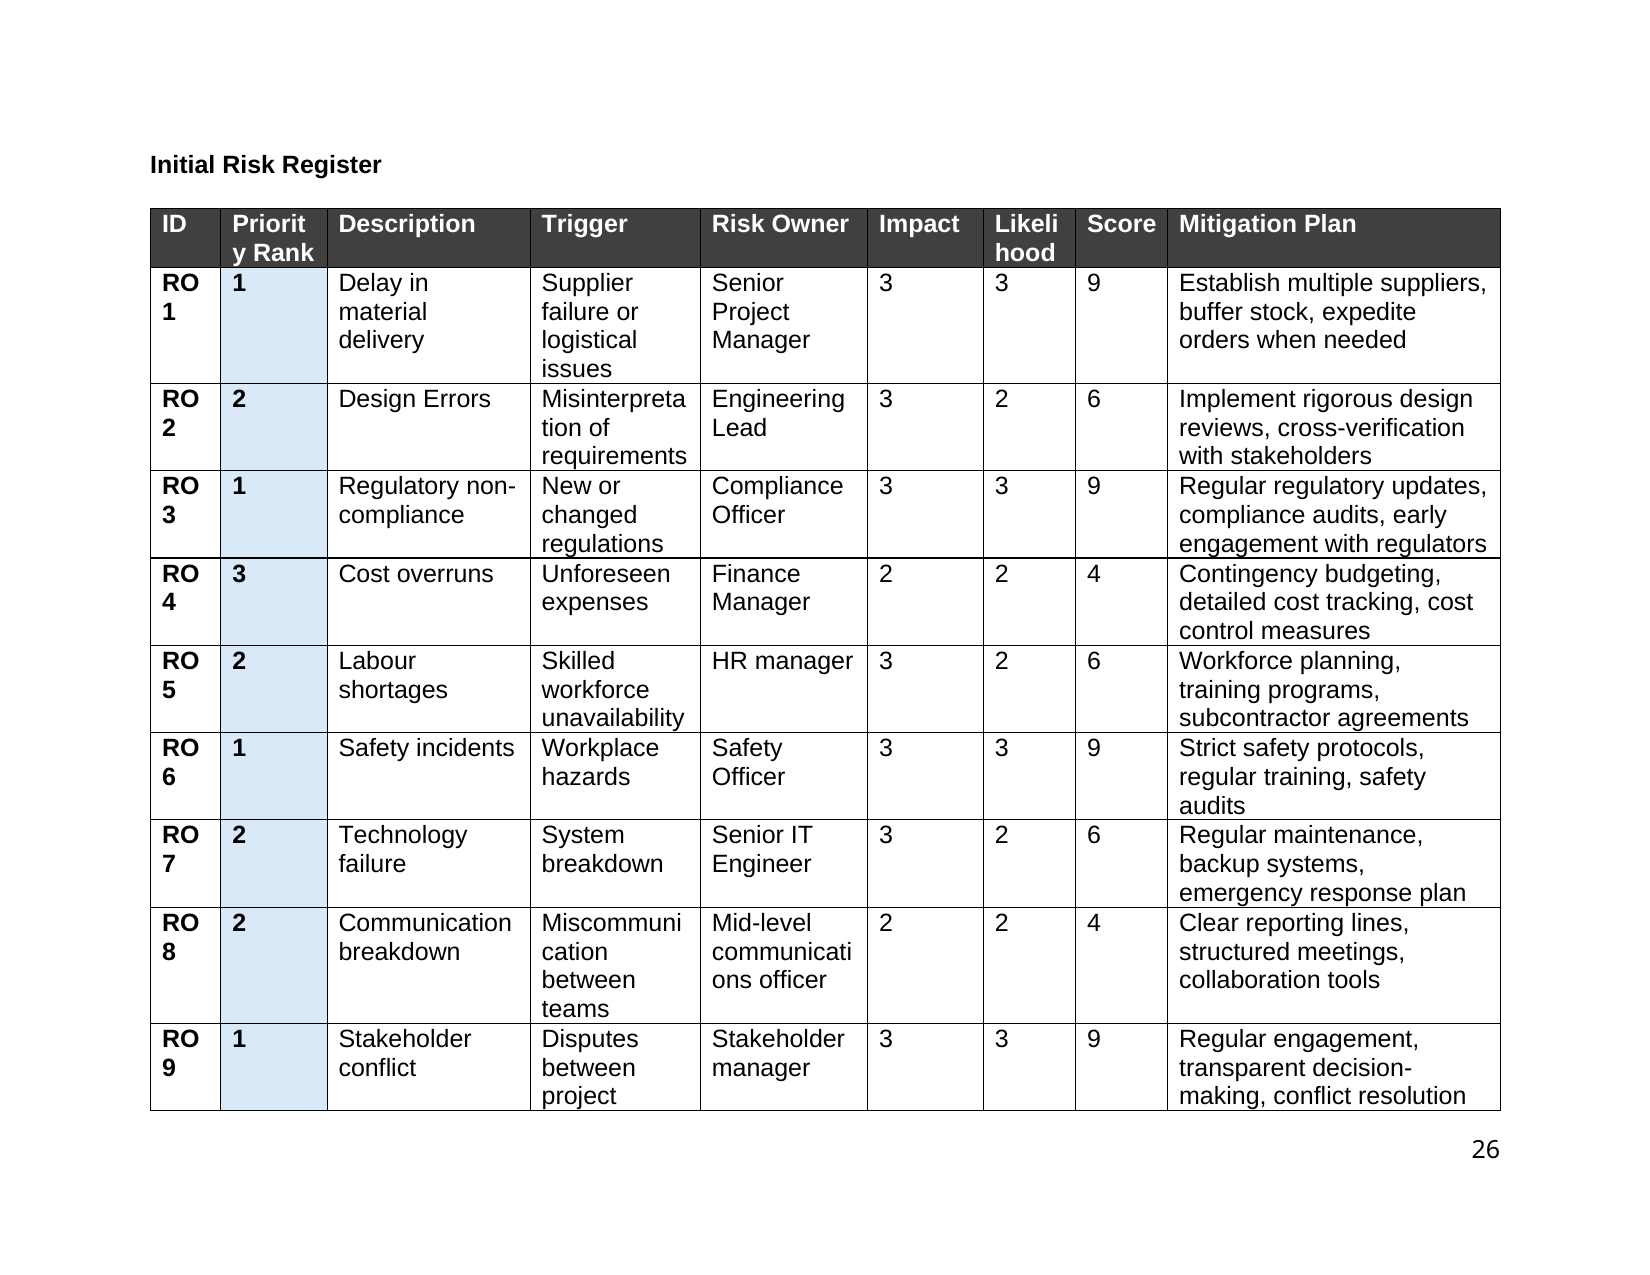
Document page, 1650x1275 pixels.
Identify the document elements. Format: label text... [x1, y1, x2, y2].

table_cell 1 [221, 471, 327, 557]
table_cell Design Errors [328, 384, 530, 470]
table_cell 2 [984, 559, 1075, 645]
table_cell 6 [1076, 646, 1167, 732]
table_cell RO9 [151, 1024, 220, 1110]
table_cell Compliance Officer [701, 471, 867, 557]
table_cell 3 [984, 268, 1075, 383]
table_cell 3 [868, 471, 983, 557]
table_cell Mid-level communications officer [701, 908, 867, 1023]
table_cell Workplace hazards [531, 733, 700, 819]
table_header Likelihood [984, 209, 1075, 267]
table_cell RO2 [151, 384, 220, 470]
table_cell Senior Project Manager [701, 268, 867, 383]
table_cell RO8 [151, 908, 220, 1023]
table_cell Regulatory non-compliance [328, 471, 530, 557]
table_cell RO3 [151, 471, 220, 557]
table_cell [328, 1024, 530, 1110]
table_cell System breakdown [531, 820, 700, 907]
table_cell Safety Officer [701, 733, 867, 819]
table_cell 2 [984, 820, 1075, 907]
table_cell RO5 [151, 646, 220, 732]
table_cell Clear reporting lines, structured meetings, collaboration tools [1168, 908, 1500, 1023]
table_cell 3 [868, 820, 983, 907]
table_header Description [328, 209, 530, 267]
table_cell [1168, 1024, 1500, 1110]
table_cell Regular maintenance, backup systems, emergency response plan [1168, 820, 1500, 907]
table_cell Miscommunication between teams [531, 908, 700, 1023]
table_cell 3 [868, 268, 983, 383]
table_cell Strict safety protocols, regular training, safety audits [1168, 733, 1500, 819]
table_cell 3 [221, 559, 327, 645]
table_cell 3 [868, 646, 983, 732]
table_cell Unforeseen expenses [531, 559, 700, 645]
table_header ID [151, 209, 220, 267]
table_cell Communication breakdown [328, 908, 530, 1023]
table_cell 9 [1076, 733, 1167, 819]
table_cell Regular regulatory updates, compliance audits, early engagement with regulators [1168, 471, 1500, 557]
table_cell 4 [1076, 559, 1167, 645]
table_cell RO7 [151, 820, 220, 907]
table_cell Establish multiple suppliers, buffer stock, expedite orders when needed [1168, 268, 1500, 383]
table_cell 3 [868, 733, 983, 819]
table_cell 3 [868, 384, 983, 470]
table_cell Safety incidents [328, 733, 530, 819]
table_cell RO4 [151, 559, 220, 645]
table_cell 2 [221, 384, 327, 470]
table_cell Stakeholder manager [701, 1024, 867, 1110]
table_cell Delay in material delivery [328, 268, 530, 383]
table_cell 3 [868, 1024, 983, 1110]
table_cell Engineering Lead [701, 384, 867, 470]
table_header Risk Owner [701, 209, 867, 267]
table_cell Contingency budgeting, detailed cost tracking, cost control measures [1168, 559, 1500, 645]
table_cell Labour shortages [328, 646, 530, 732]
table_cell 9 [1076, 471, 1167, 557]
table_cell Skilled workforce unavailability [531, 646, 700, 732]
table_cell Technology failure [328, 820, 530, 907]
table_cell 2 [984, 384, 1075, 470]
table_header Impact [868, 209, 983, 267]
table_cell 3 [984, 1024, 1075, 1110]
table_cell 2 [984, 908, 1075, 1023]
table_header Trigger [531, 209, 700, 267]
table_cell 4 [1076, 908, 1167, 1023]
table_cell 3 [984, 471, 1075, 557]
table_cell 2 [868, 908, 983, 1023]
table_cell RO1 [151, 268, 220, 383]
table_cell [531, 1024, 700, 1110]
table_cell Workforce planning, training programs, subcontractor agreements [1168, 646, 1500, 732]
table_cell 1 [221, 1024, 327, 1110]
table_cell 2 [868, 559, 983, 645]
text Initial Risk Register [150, 150, 1500, 179]
table_cell 9 [1076, 1024, 1167, 1110]
table_cell New or changed regulations [531, 471, 700, 557]
table_cell 2 [221, 908, 327, 1023]
table_cell 6 [1076, 384, 1167, 470]
table_cell Senior IT Engineer [701, 820, 867, 907]
table_cell Supplier failure or logistical issues [531, 268, 700, 383]
table_cell 1 [221, 268, 327, 383]
table_header Mitigation Plan [1168, 209, 1500, 267]
table_cell Misinterpretation of requirements [531, 384, 700, 470]
table_cell Implement rigorous design reviews, cross-verification with stakeholders [1168, 384, 1500, 470]
table_cell 9 [1076, 268, 1167, 383]
table_cell 2 [221, 646, 327, 732]
table_cell 2 [984, 646, 1075, 732]
table_header Score [1076, 209, 1167, 267]
table_cell 1 [221, 733, 327, 819]
table_cell 6 [1076, 820, 1167, 907]
table_cell HR manager [701, 646, 867, 732]
table_cell Cost overruns [328, 559, 530, 645]
table_cell RO6 [151, 733, 220, 819]
table_header Priority Rank [221, 209, 327, 267]
table_cell Finance Manager [701, 559, 867, 645]
table_cell 3 [984, 733, 1075, 819]
table_cell 2 [221, 820, 327, 907]
